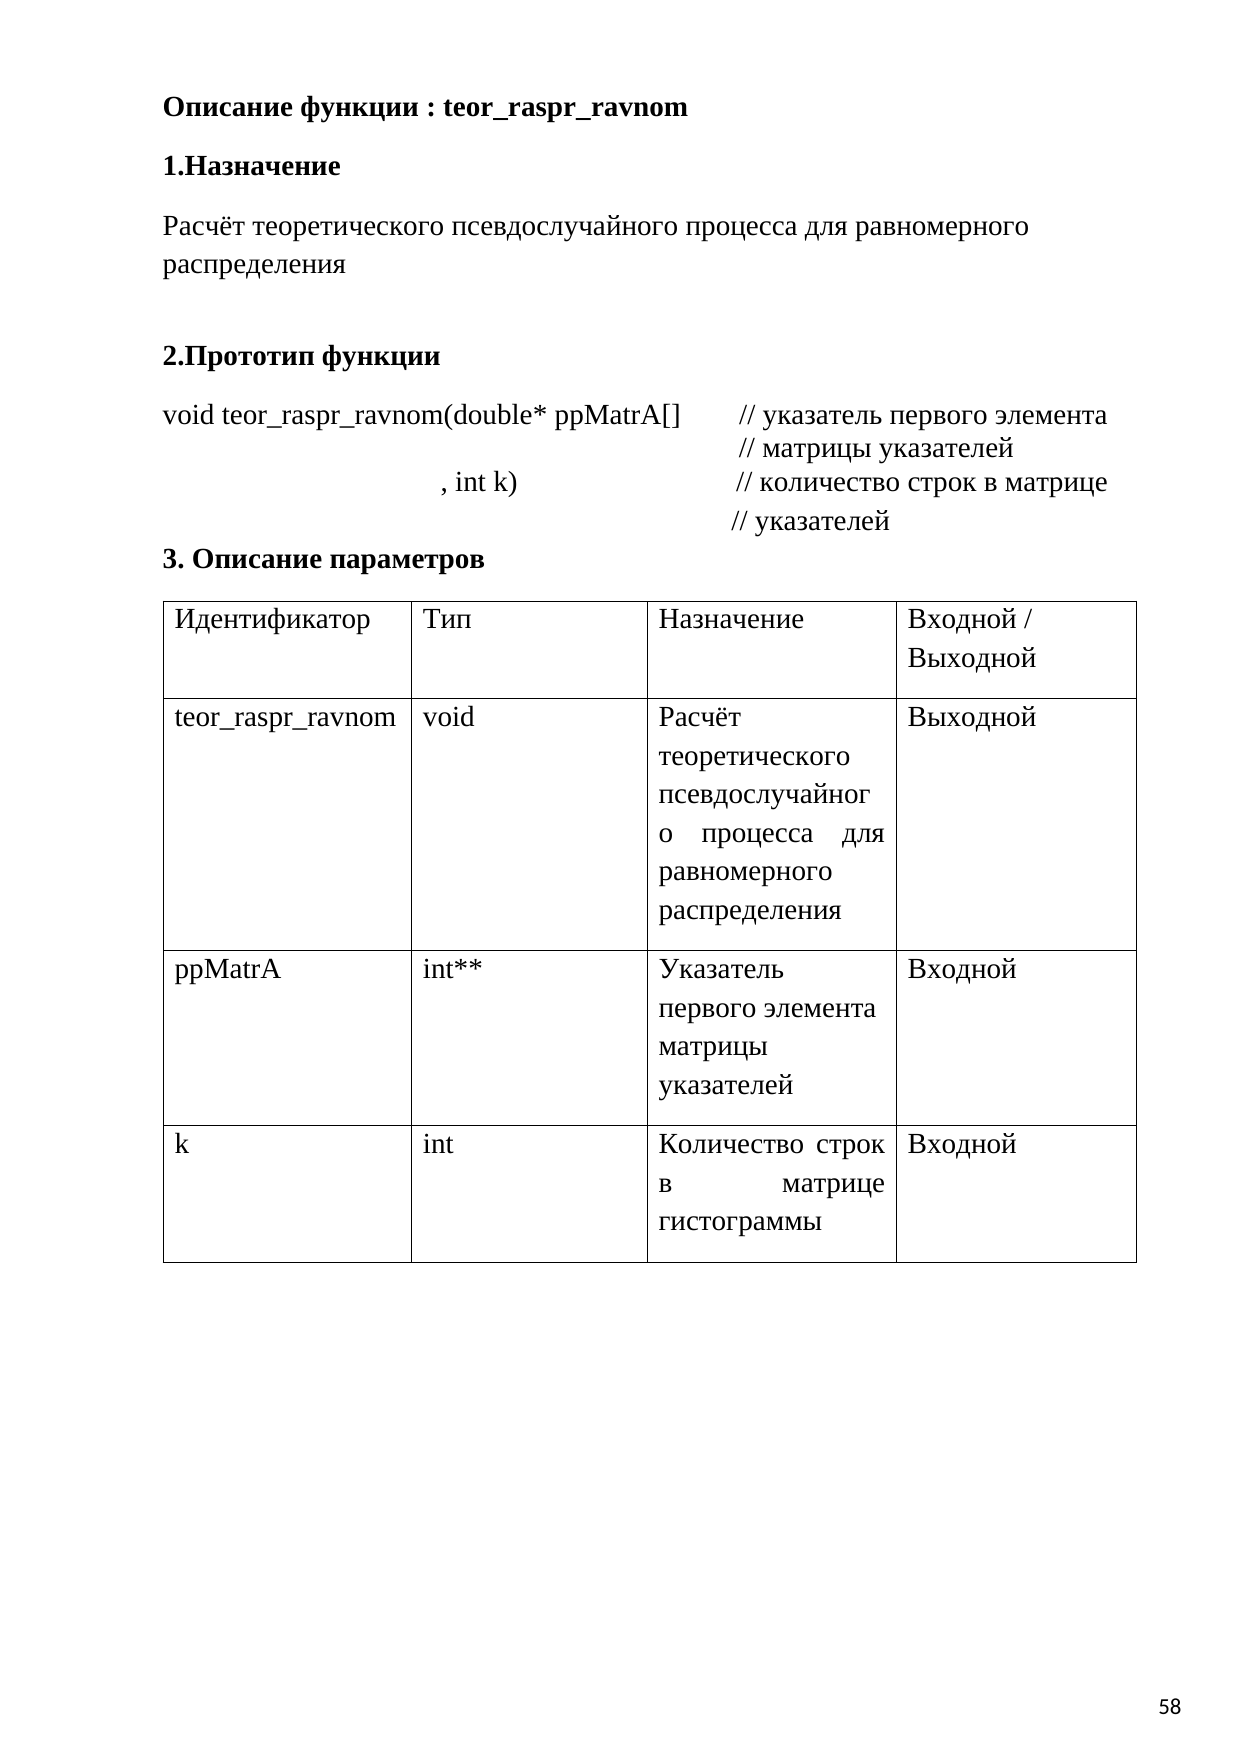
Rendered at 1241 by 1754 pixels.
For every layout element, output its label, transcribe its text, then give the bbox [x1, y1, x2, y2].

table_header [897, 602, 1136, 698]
text Описание функции : teor_raspr_ravnom [162, 89, 1181, 122]
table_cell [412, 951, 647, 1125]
text // матрицы указателей [162, 431, 1181, 464]
text Расчёт теоретического псевдослучайного процесса для равномерного распределения [162, 208, 1181, 280]
text , int k) // количество строк в матрице [162, 464, 1181, 498]
text void teor_raspr_ravnom(double* ppMatrA[] // указатель первого элемента [162, 397, 1181, 431]
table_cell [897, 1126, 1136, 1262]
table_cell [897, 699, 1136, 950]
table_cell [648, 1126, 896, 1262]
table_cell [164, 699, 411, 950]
text 3. Описание параметров [162, 541, 1181, 575]
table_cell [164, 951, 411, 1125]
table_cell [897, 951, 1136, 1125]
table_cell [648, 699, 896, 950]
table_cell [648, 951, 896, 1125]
text 2.Прототип функции [162, 306, 1181, 371]
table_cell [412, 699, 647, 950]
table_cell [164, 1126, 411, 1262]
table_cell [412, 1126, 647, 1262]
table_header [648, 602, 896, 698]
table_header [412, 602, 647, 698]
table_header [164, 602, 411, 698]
text 1.Назначение [162, 148, 1181, 182]
text // указателей [162, 503, 1181, 536]
